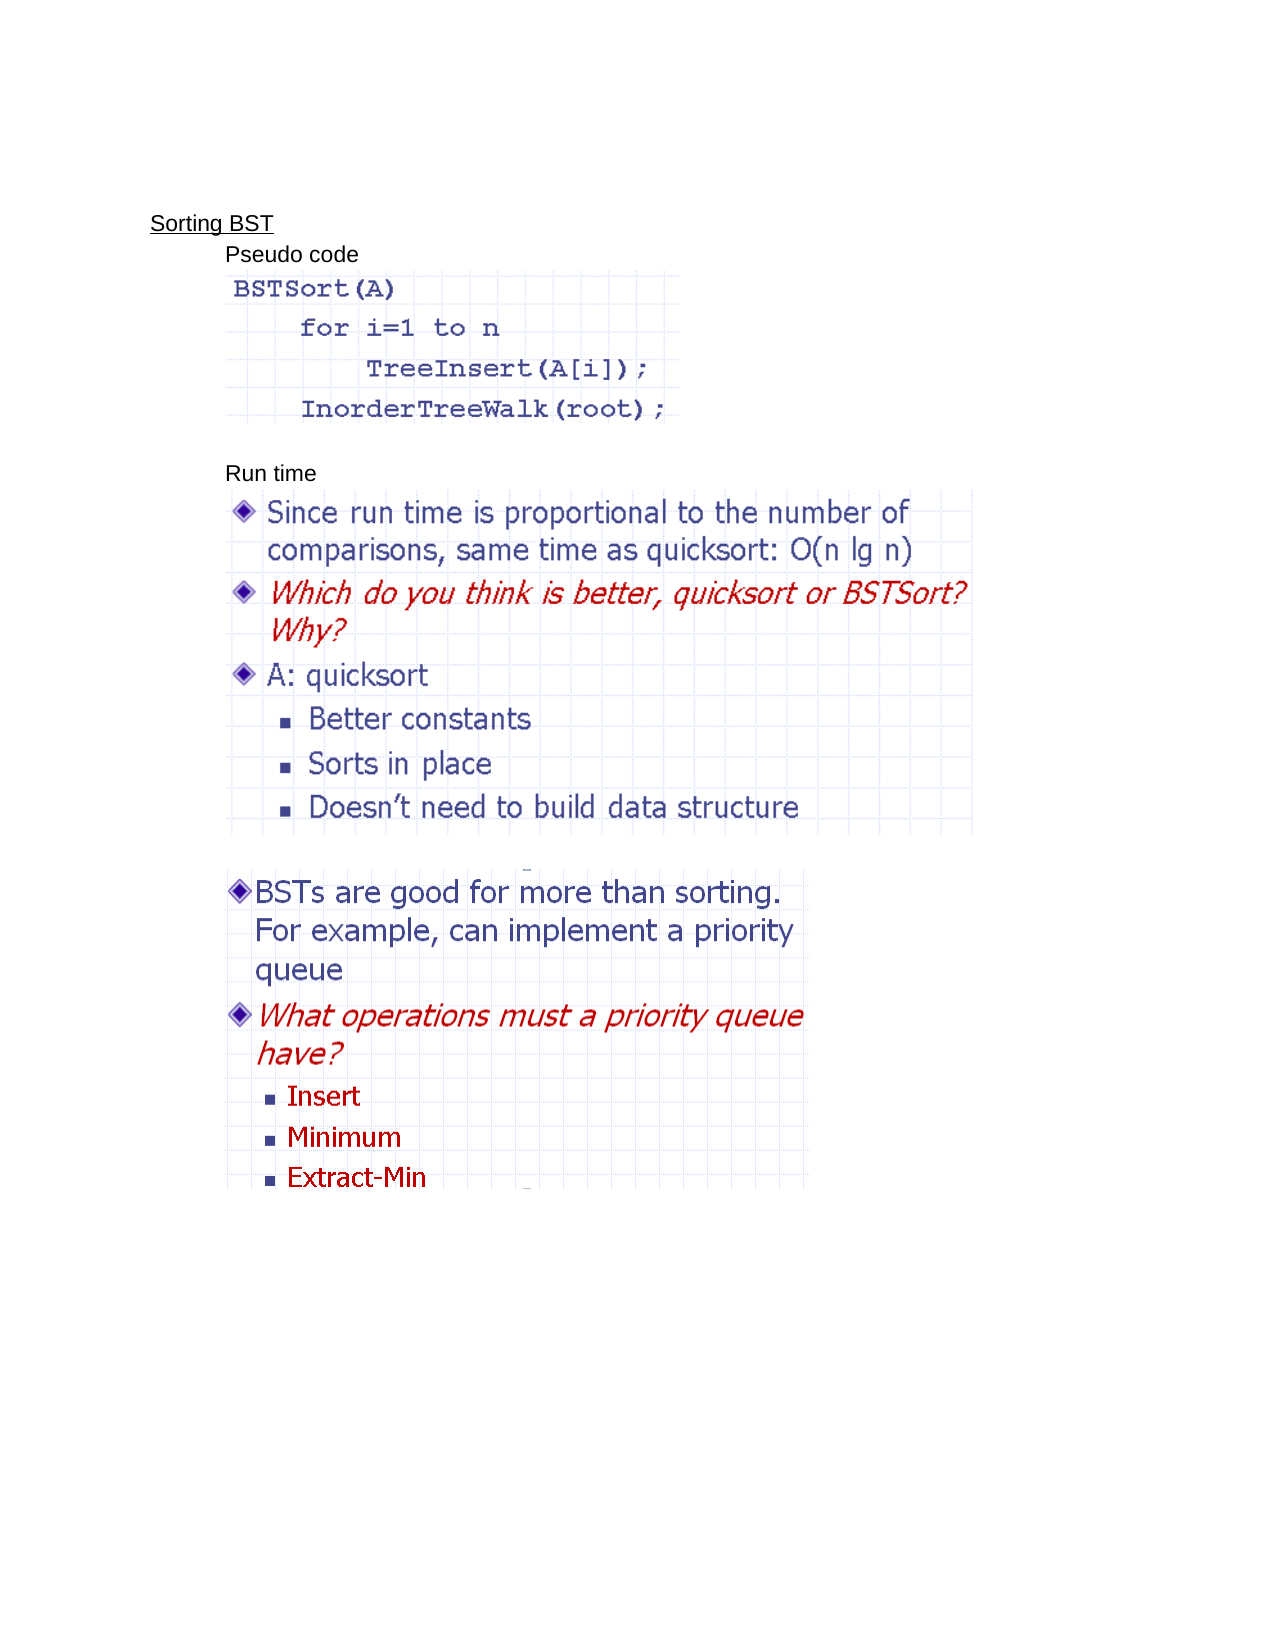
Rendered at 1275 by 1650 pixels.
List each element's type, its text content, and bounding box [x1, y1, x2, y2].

text Sorting BST [150, 210, 1125, 237]
text Pseudo code [150, 241, 1125, 267]
text Run time [150, 460, 1125, 486]
picture [225, 270, 680, 424]
picture [225, 490, 974, 836]
picture [225, 869, 811, 1189]
